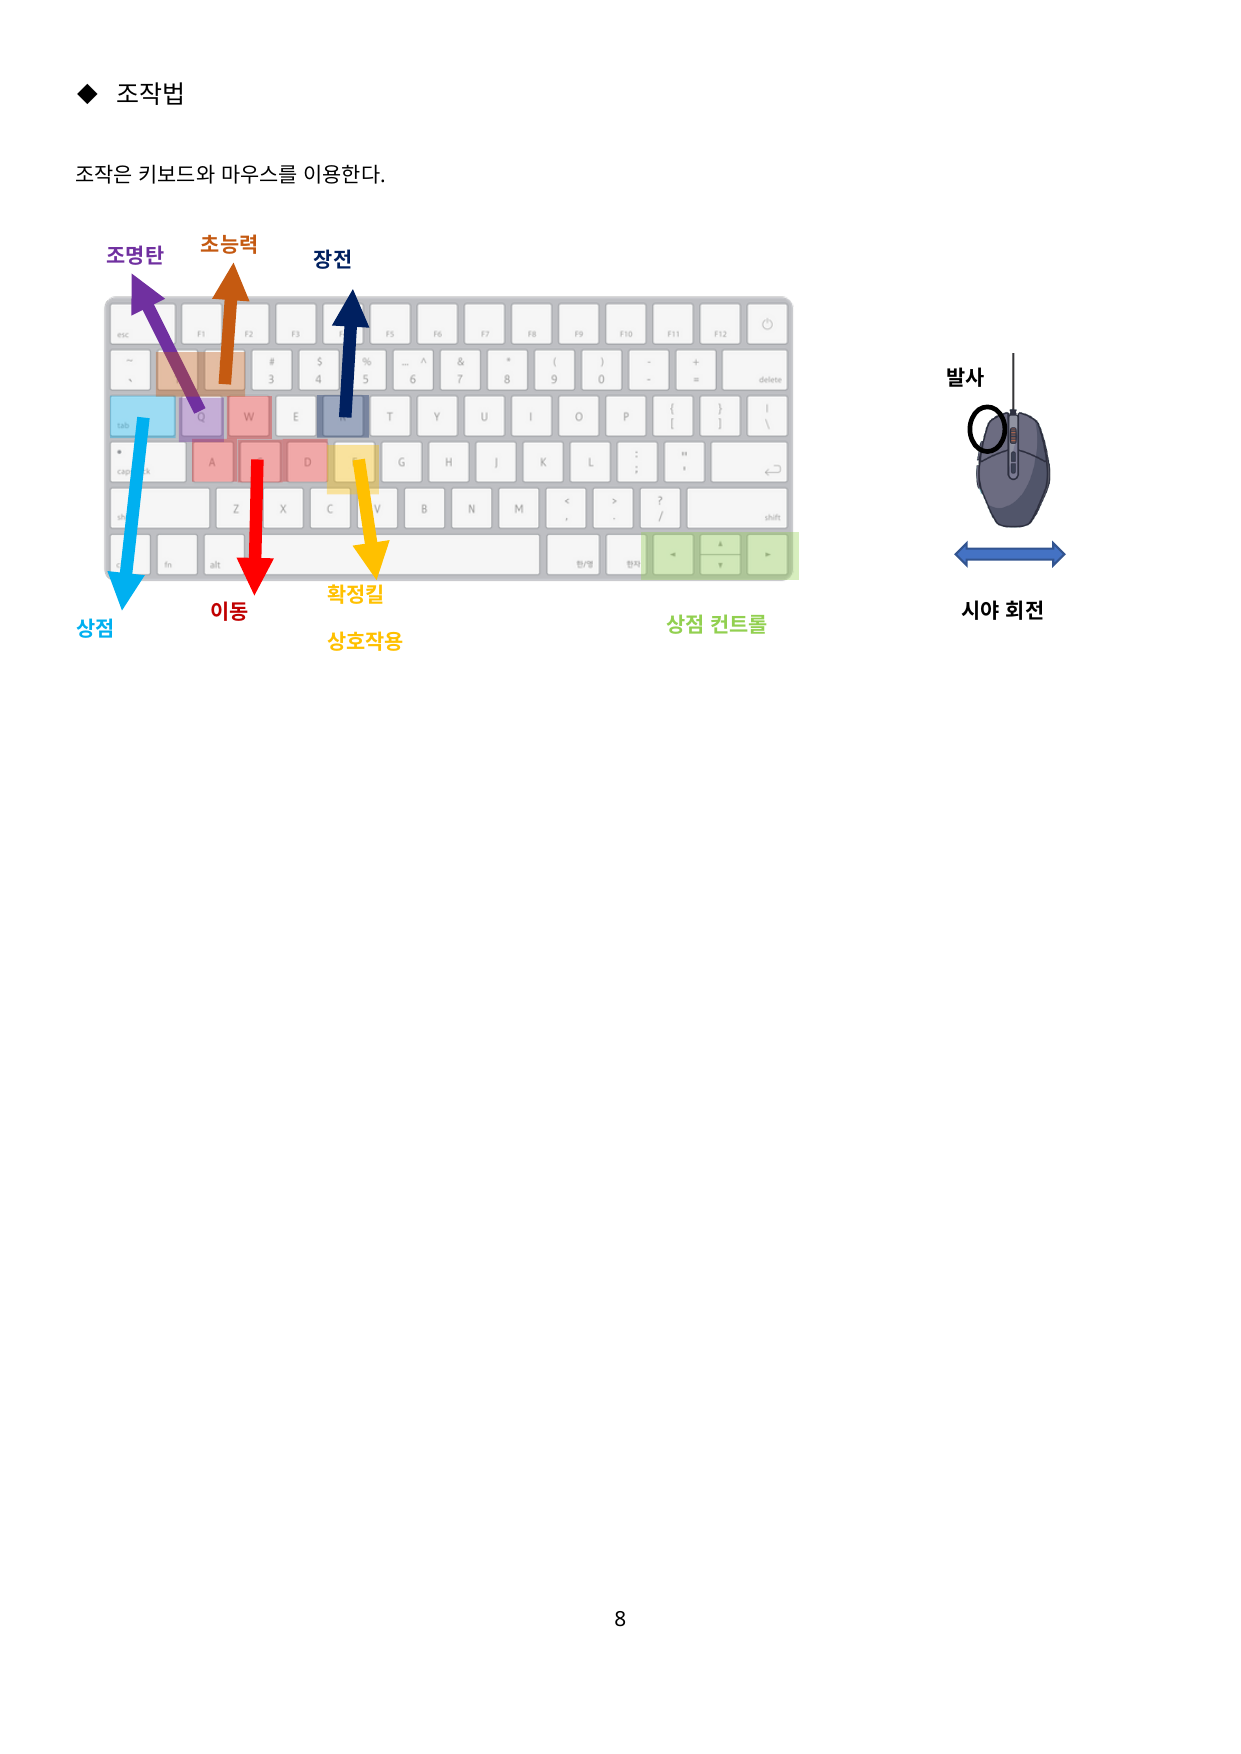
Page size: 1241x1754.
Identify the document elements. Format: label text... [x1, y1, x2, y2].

text 조작은 키보드와 마우스를 이용한다. [75, 158, 1165, 189]
picture [75, 271, 820, 608]
subtitle 조작법 [75, 75, 1165, 111]
picture [843, 311, 1186, 568]
picture [968, 561, 1052, 568]
